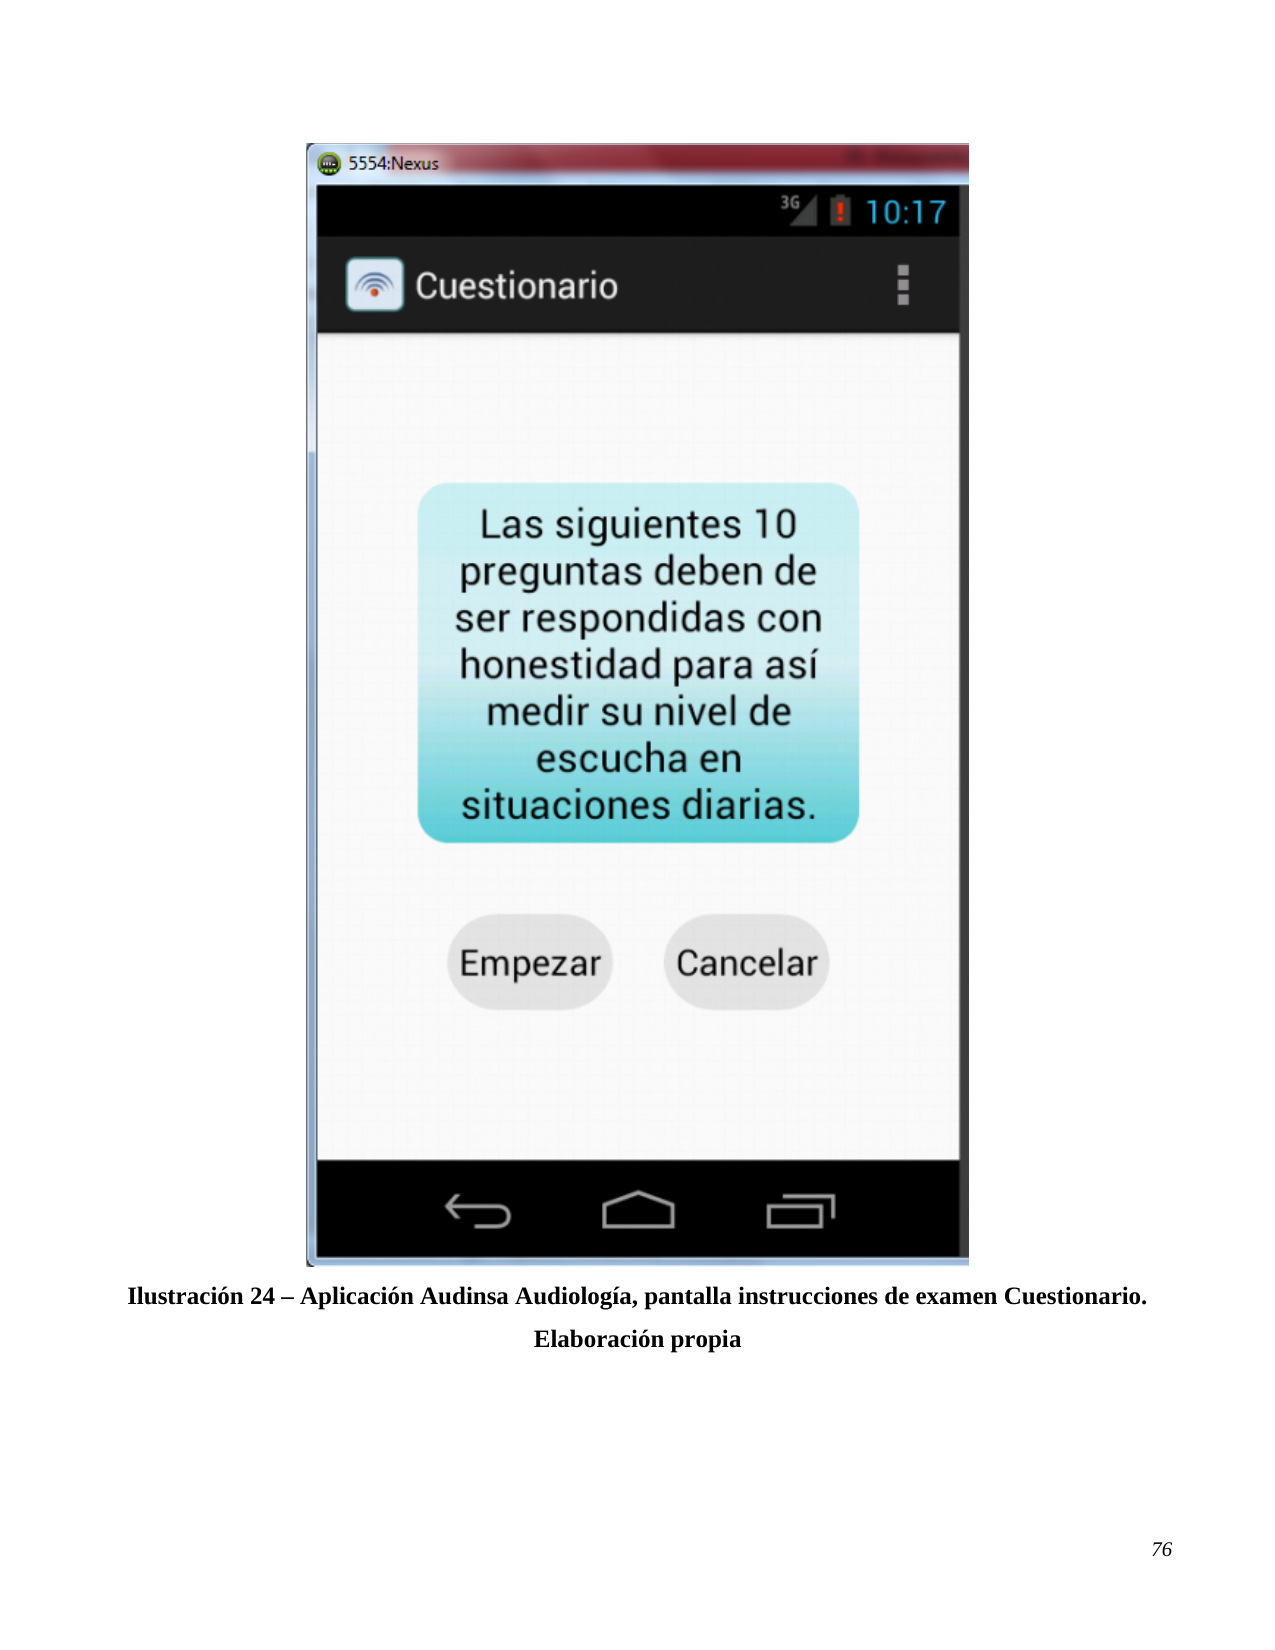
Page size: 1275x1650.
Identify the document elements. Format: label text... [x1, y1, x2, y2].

picture [306, 143, 969, 1267]
text Elaboración propia [103, 1324, 1172, 1353]
text Ilustración 24 – Aplicación Audinsa Audiología, pantalla instrucciones de examen Cuestionario. [103, 1281, 1172, 1310]
